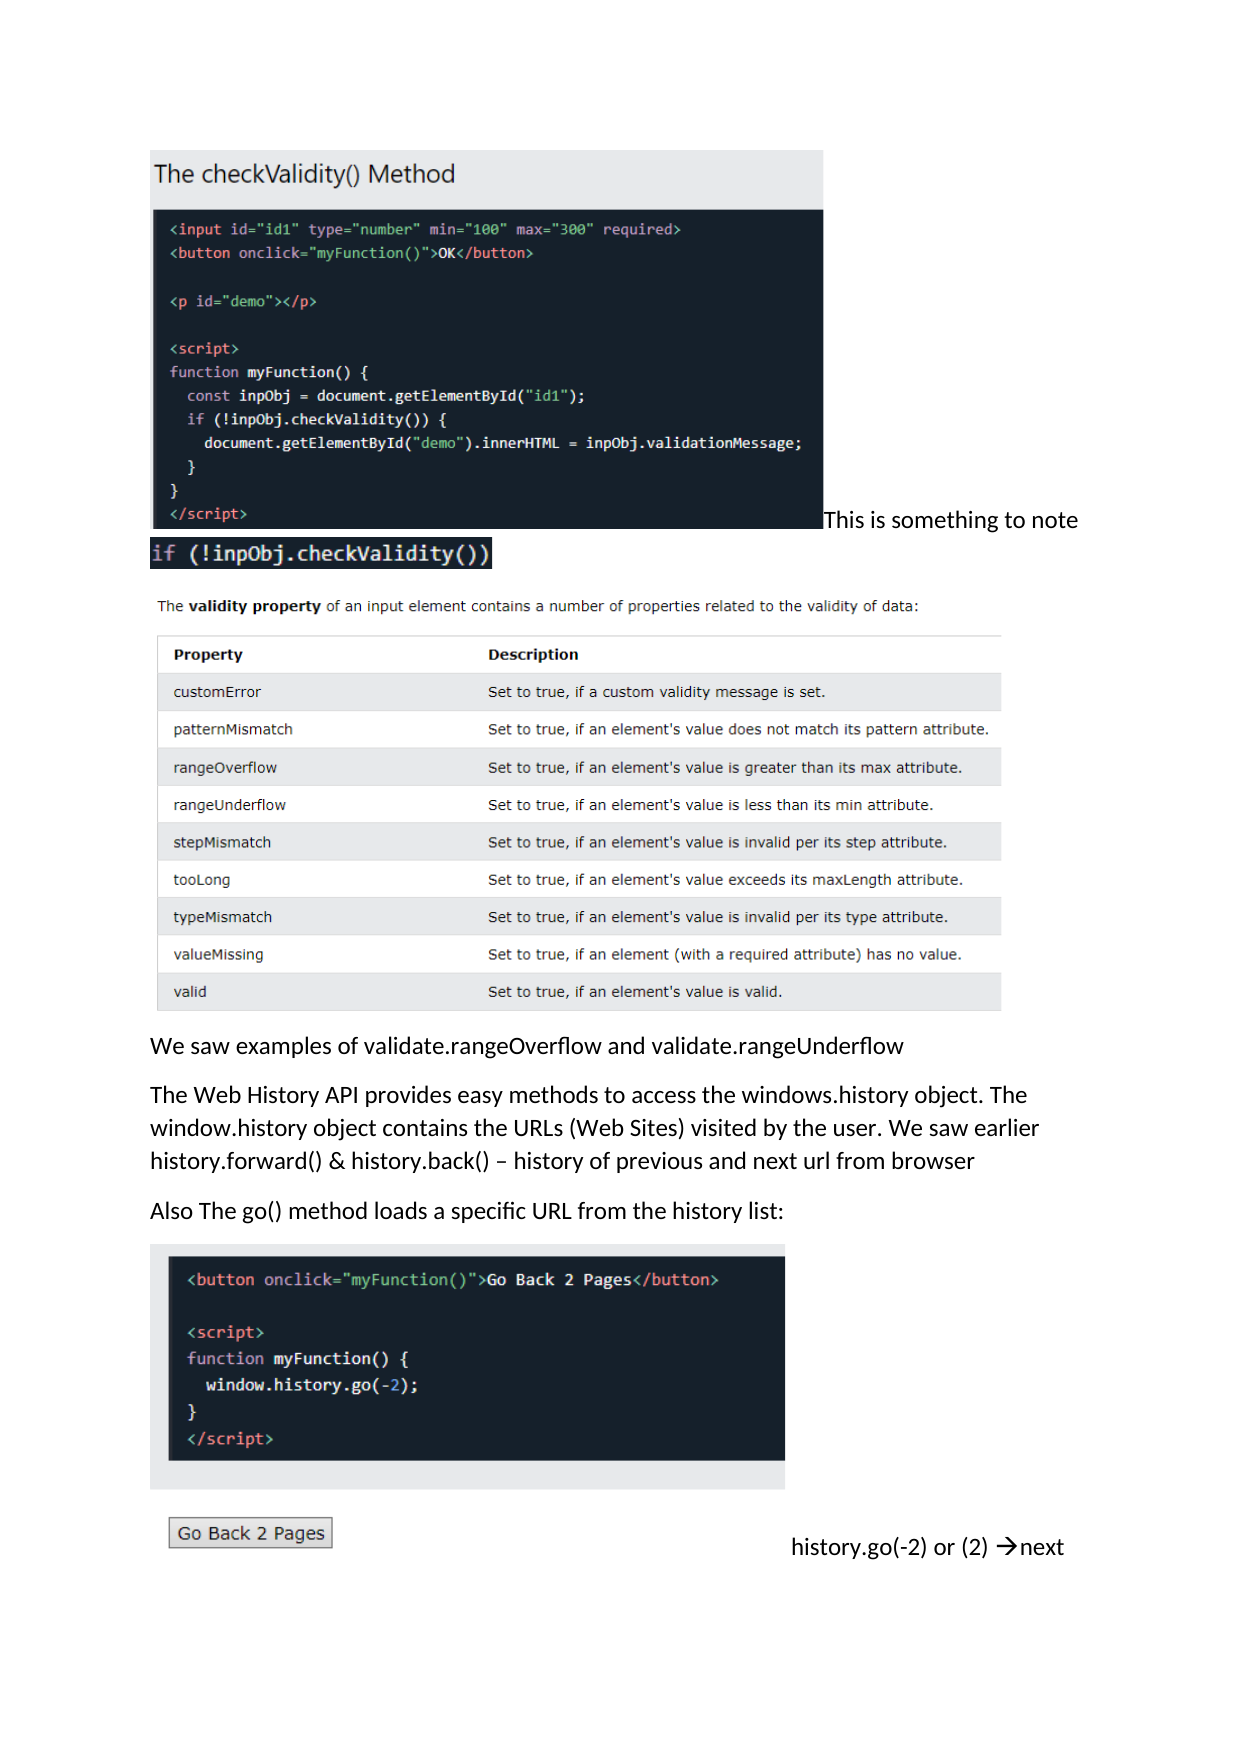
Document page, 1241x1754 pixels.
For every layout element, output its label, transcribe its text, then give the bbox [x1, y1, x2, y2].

picture [150, 537, 493, 569]
picture [150, 1244, 786, 1556]
text Also The go() method loads a specific URL from the history list: [150, 1195, 1090, 1225]
text The Web History API provides easy methods to access the windows.history object. The window.history object contains the URLs (Web Sites) visited by the user. We saw earlier history.forward() & history.back() – history of previous and next url from browser [150, 1079, 1090, 1176]
picture [150, 587, 1002, 1011]
text We saw examples of validate.rangeOverflow and validate.rangeUnderflow [150, 1030, 1090, 1060]
picture [150, 150, 824, 529]
